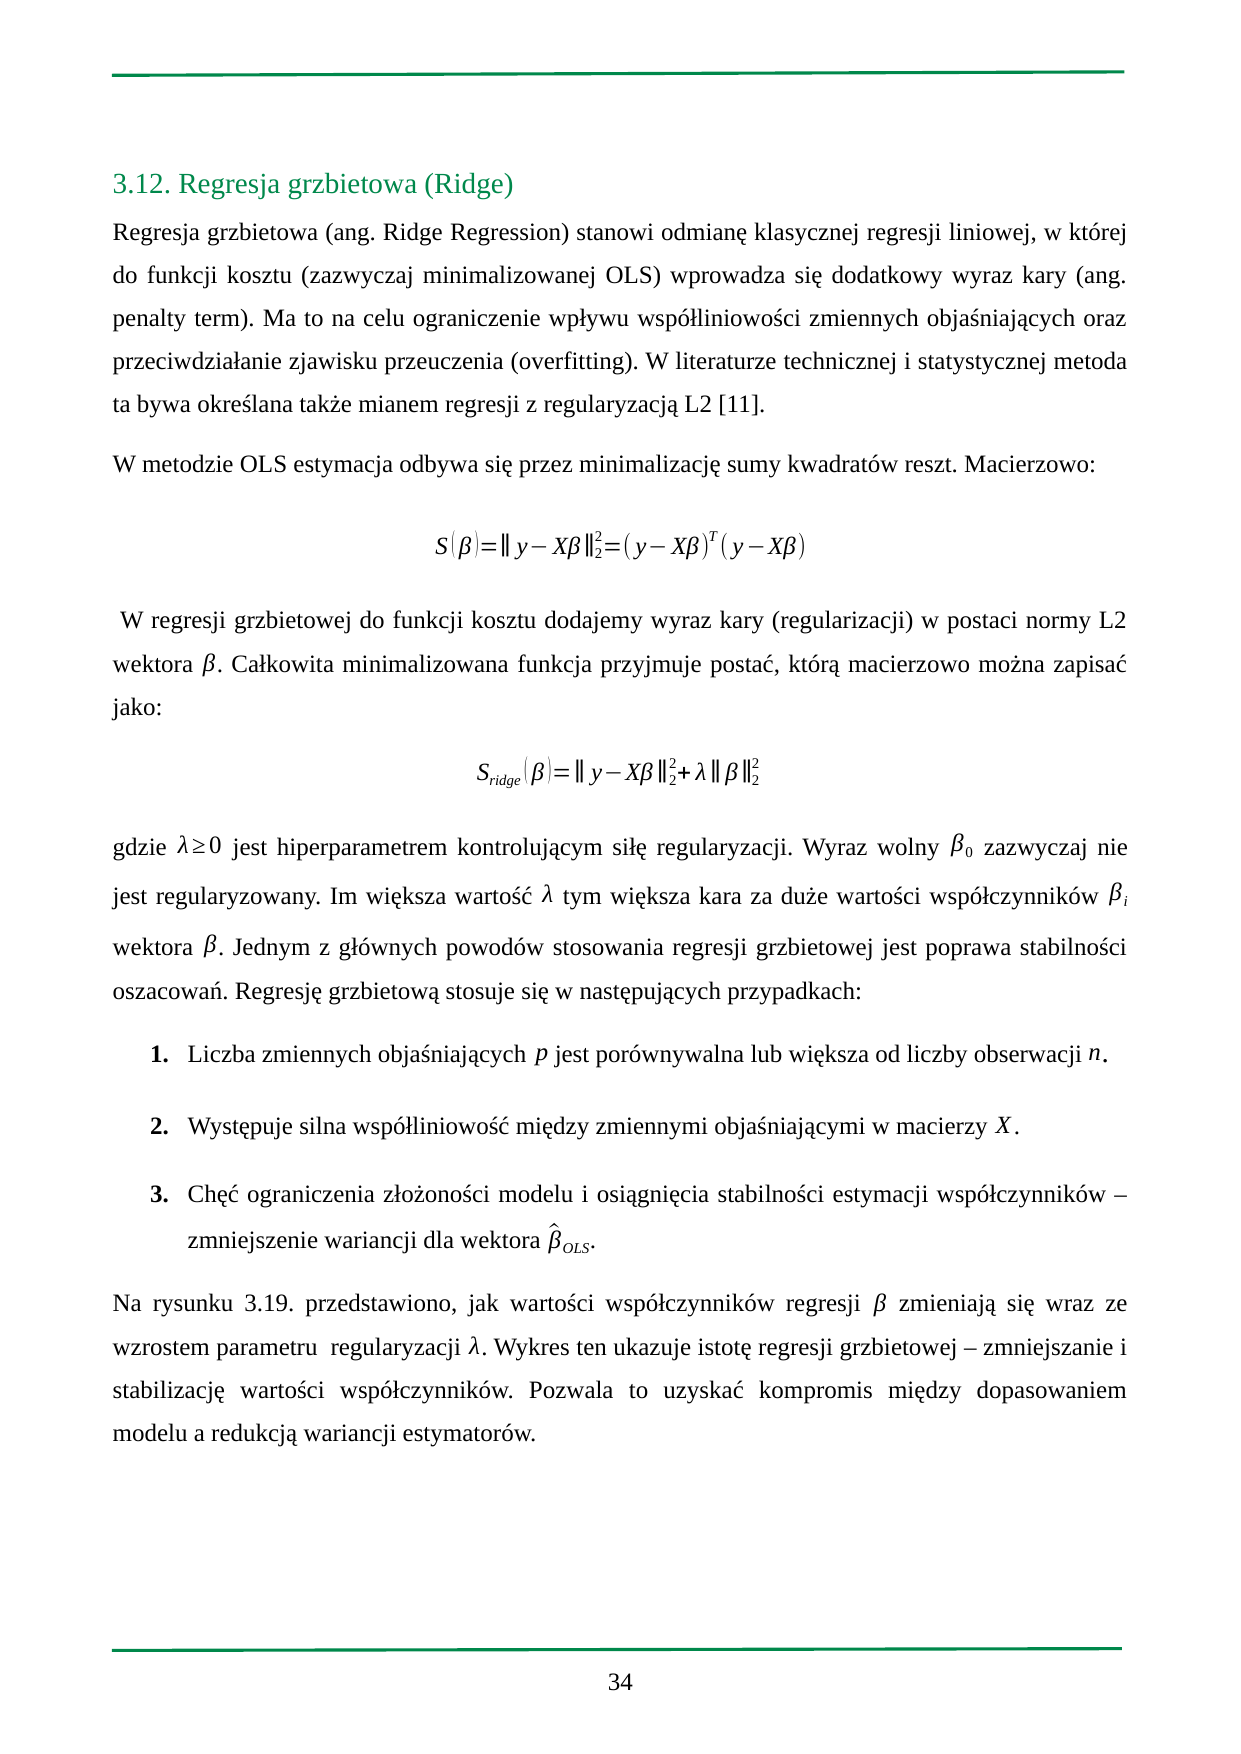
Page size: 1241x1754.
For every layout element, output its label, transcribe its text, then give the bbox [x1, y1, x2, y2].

list Występuje silna współliniowość między zmiennymi objaśniającymi w macierzy . [150, 1111, 1128, 1140]
text Regresja grzbietowa (ang. Ridge Regression) stanowi odmianę klasycznej regresji liniowej, w której do funkcji kosztu (zazwyczaj minimalizowanej OLS) wprowadza się dodatkowy wyraz kary (ang. penalty term). Ma to na celu ograniczenie wpływu współliniowości zmiennych objaśniających oraz przeciwdziałanie zjawisku przeuczenia (overfitting). W literaturze technicznej i statystycznej metoda ta bywa określana także mianem regresji z regularyzacją L2 [11]. [112, 217, 1128, 418]
text W metodzie OLS estymacja odbywa się przez minimalizację sumy kwadratów reszt. Macierzowo: [112, 449, 1128, 478]
text 3.12. Regresja grzbietowa (Ridge) [112, 167, 1128, 200]
text W regresji grzbietowej do funkcji kosztu dodajemy wyraz kary (regularizacji) w postaci normy L2 wektora . Całkowita minimalizowana funkcja przyjmuje postać, którą macierzowo można zapisać jako: [112, 606, 1128, 721]
text Na rysunku 3.19. przedstawiono, jak wartości współczynników regresji zmieniają się wraz ze wzrostem parametru regularyzacji . Wykres ten ukazuje istotę regresji grzbietowej – zmniejszanie i stabilizację wartości współczynników. Pozwala to uzyskać kompromis między dopasowaniem modelu a redukcją wariancji estymatorów. [112, 1288, 1128, 1447]
list Chęć ograniczenia złożoności modelu i osiągnięcia stabilności estymacji współczynników – zmniejszenie wariancji dla wektora . [150, 1179, 1128, 1257]
list Liczba zmiennych objaśniających jest porównywalna lub większa od liczby obserwacji . [150, 1036, 1128, 1069]
text gdzie jest hiperparametrem kontrolującym siłę regularyzacji. Wyraz wolny zazwyczaj nie jest regularyzowany. Im większa wartość tym większa kara za duże wartości współczynników wektora . Jednym z głównych powodów stosowania regresji grzbietowej jest poprawa stabilności oszacowań. Regresję grzbietową stosuje się w następujących przypadkach: [112, 829, 1128, 1004]
